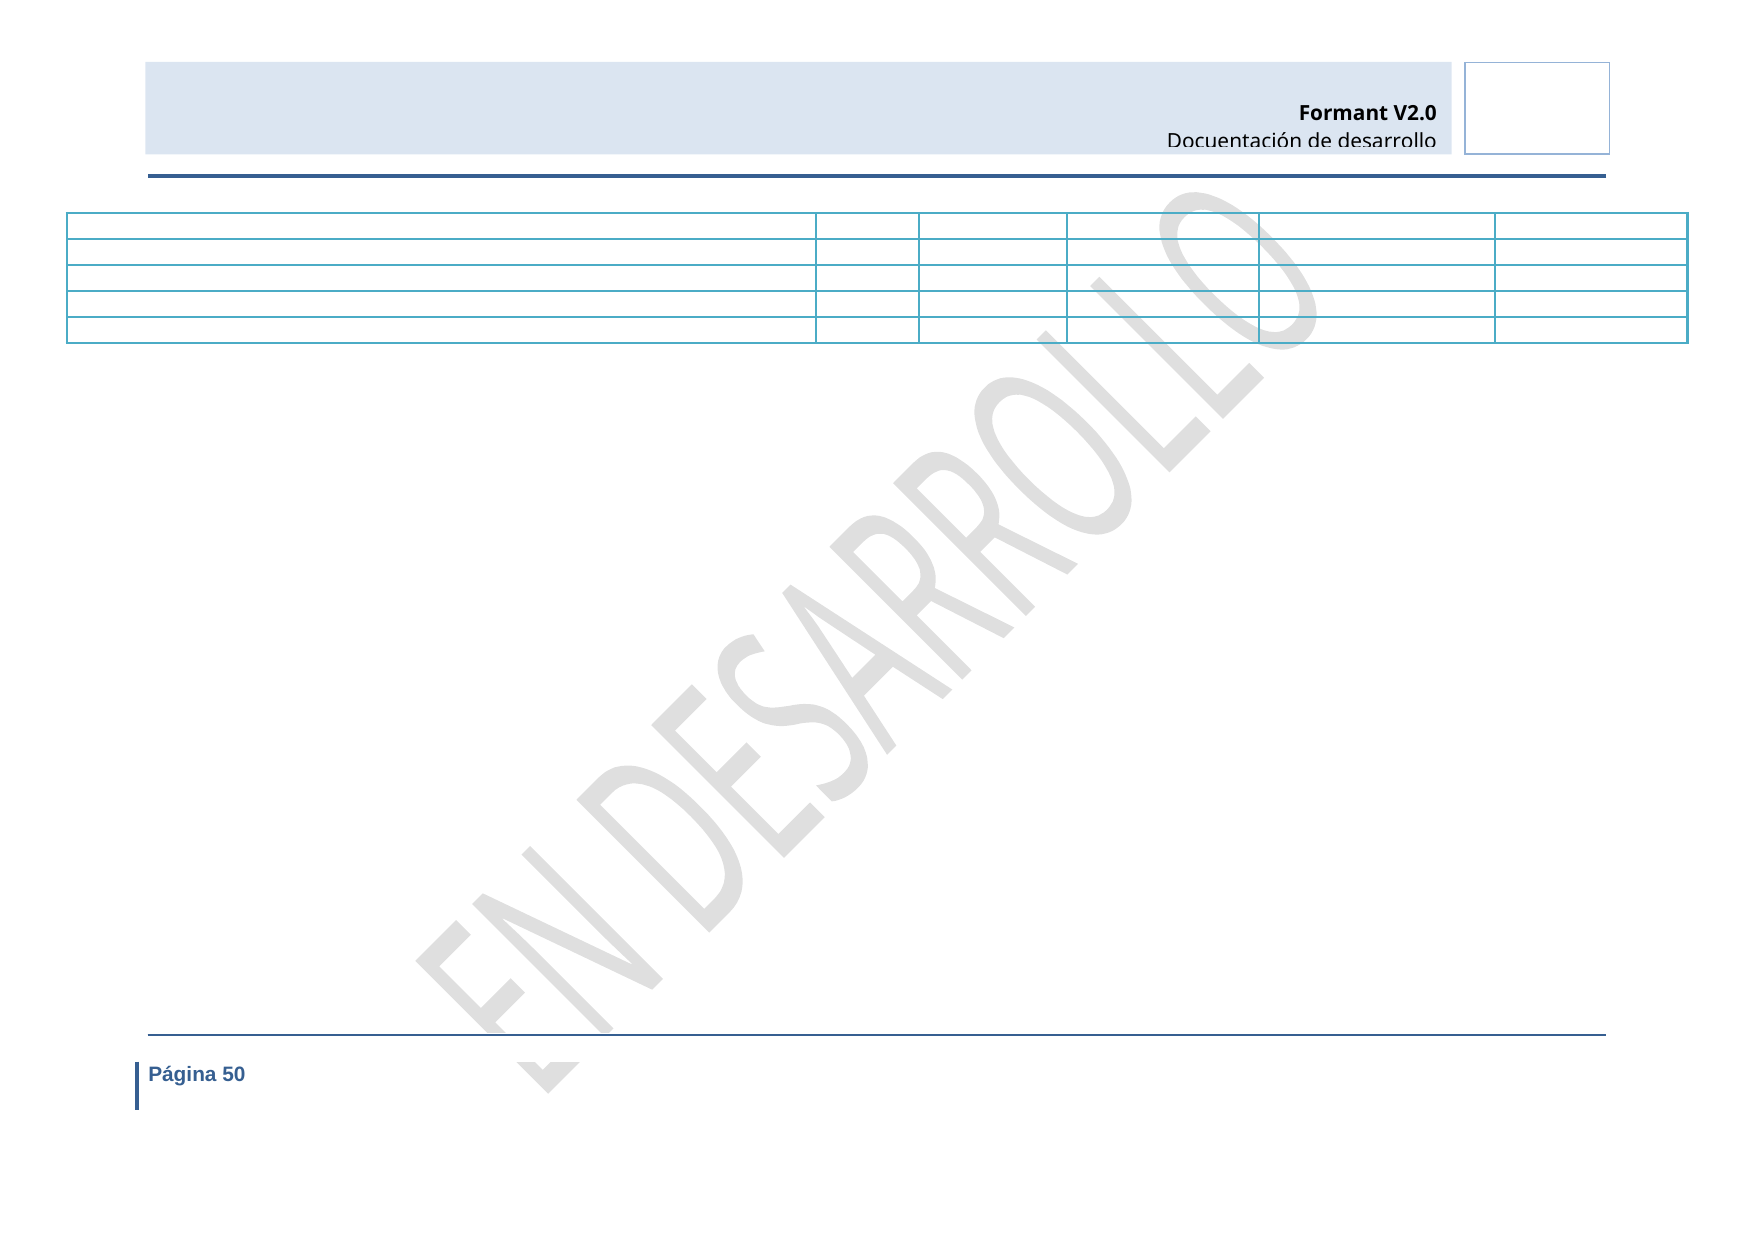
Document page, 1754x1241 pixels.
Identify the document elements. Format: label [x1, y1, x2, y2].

table_cell [1260, 214, 1494, 238]
table_cell [1068, 240, 1258, 264]
table_cell [68, 214, 815, 238]
table_cell [817, 240, 918, 264]
table_cell [817, 214, 918, 238]
table_cell [1496, 318, 1686, 342]
table_cell [1496, 292, 1686, 316]
table_cell [1496, 240, 1686, 264]
table_cell [817, 266, 918, 290]
table_cell [817, 292, 918, 316]
table_cell [920, 318, 1066, 342]
table_cell [1068, 318, 1258, 342]
table_cell [68, 292, 815, 316]
table_cell [68, 318, 815, 342]
table_cell [920, 292, 1066, 316]
table_cell [1260, 240, 1494, 264]
table_cell [920, 214, 1066, 238]
table_cell [1068, 214, 1258, 238]
table_cell [1496, 214, 1686, 238]
table_cell [1068, 292, 1258, 316]
table_cell [68, 240, 815, 264]
table_cell [1260, 292, 1494, 316]
table_cell [1260, 318, 1494, 342]
table_cell [1068, 266, 1258, 290]
table_cell [1496, 266, 1686, 290]
table_cell [817, 318, 918, 342]
table_cell [68, 266, 815, 290]
table_cell [920, 240, 1066, 264]
table_cell [1260, 266, 1494, 290]
table_cell [920, 266, 1066, 290]
